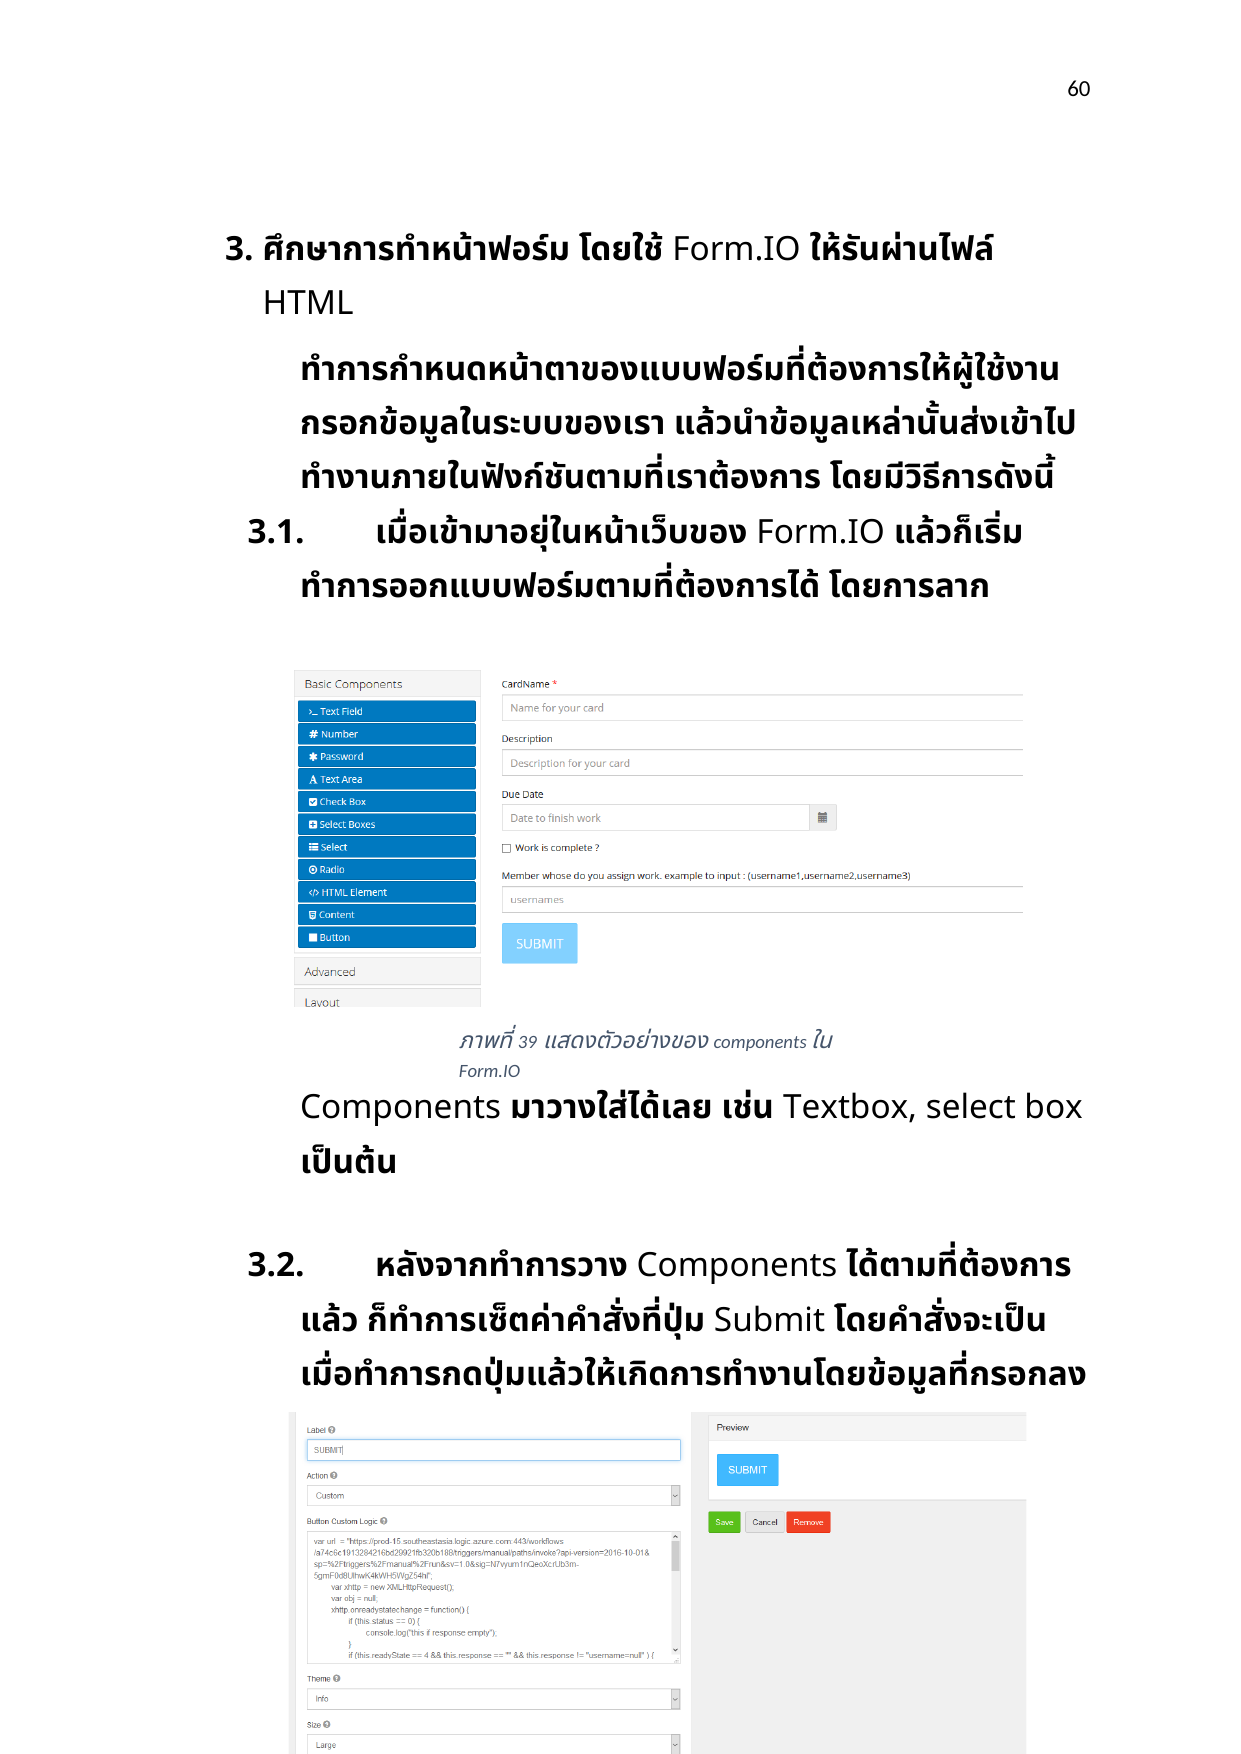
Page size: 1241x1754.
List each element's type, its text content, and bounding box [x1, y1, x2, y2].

list ทำการกำหนดหน้าตาของแบบฟอร์มที่ต้องการให้ผู้ใช้งานกรอกข้อมูลในระบบของเรา แล้วนำข้อมูลเหล่านั้นส่งเข้าไปทำงานภายในฟังก์ชันตามที่เราต้องการ โดยมีวิธีการดังนี้ [300, 345, 1090, 504]
picture [288, 1412, 1027, 1754]
picture [292, 655, 1023, 1007]
subtitle ศึกษาการทำหน้าฟอร์ม โดยใช้ Form.IO ให้รันผ่านไฟล์ HTML [225, 225, 1090, 324]
